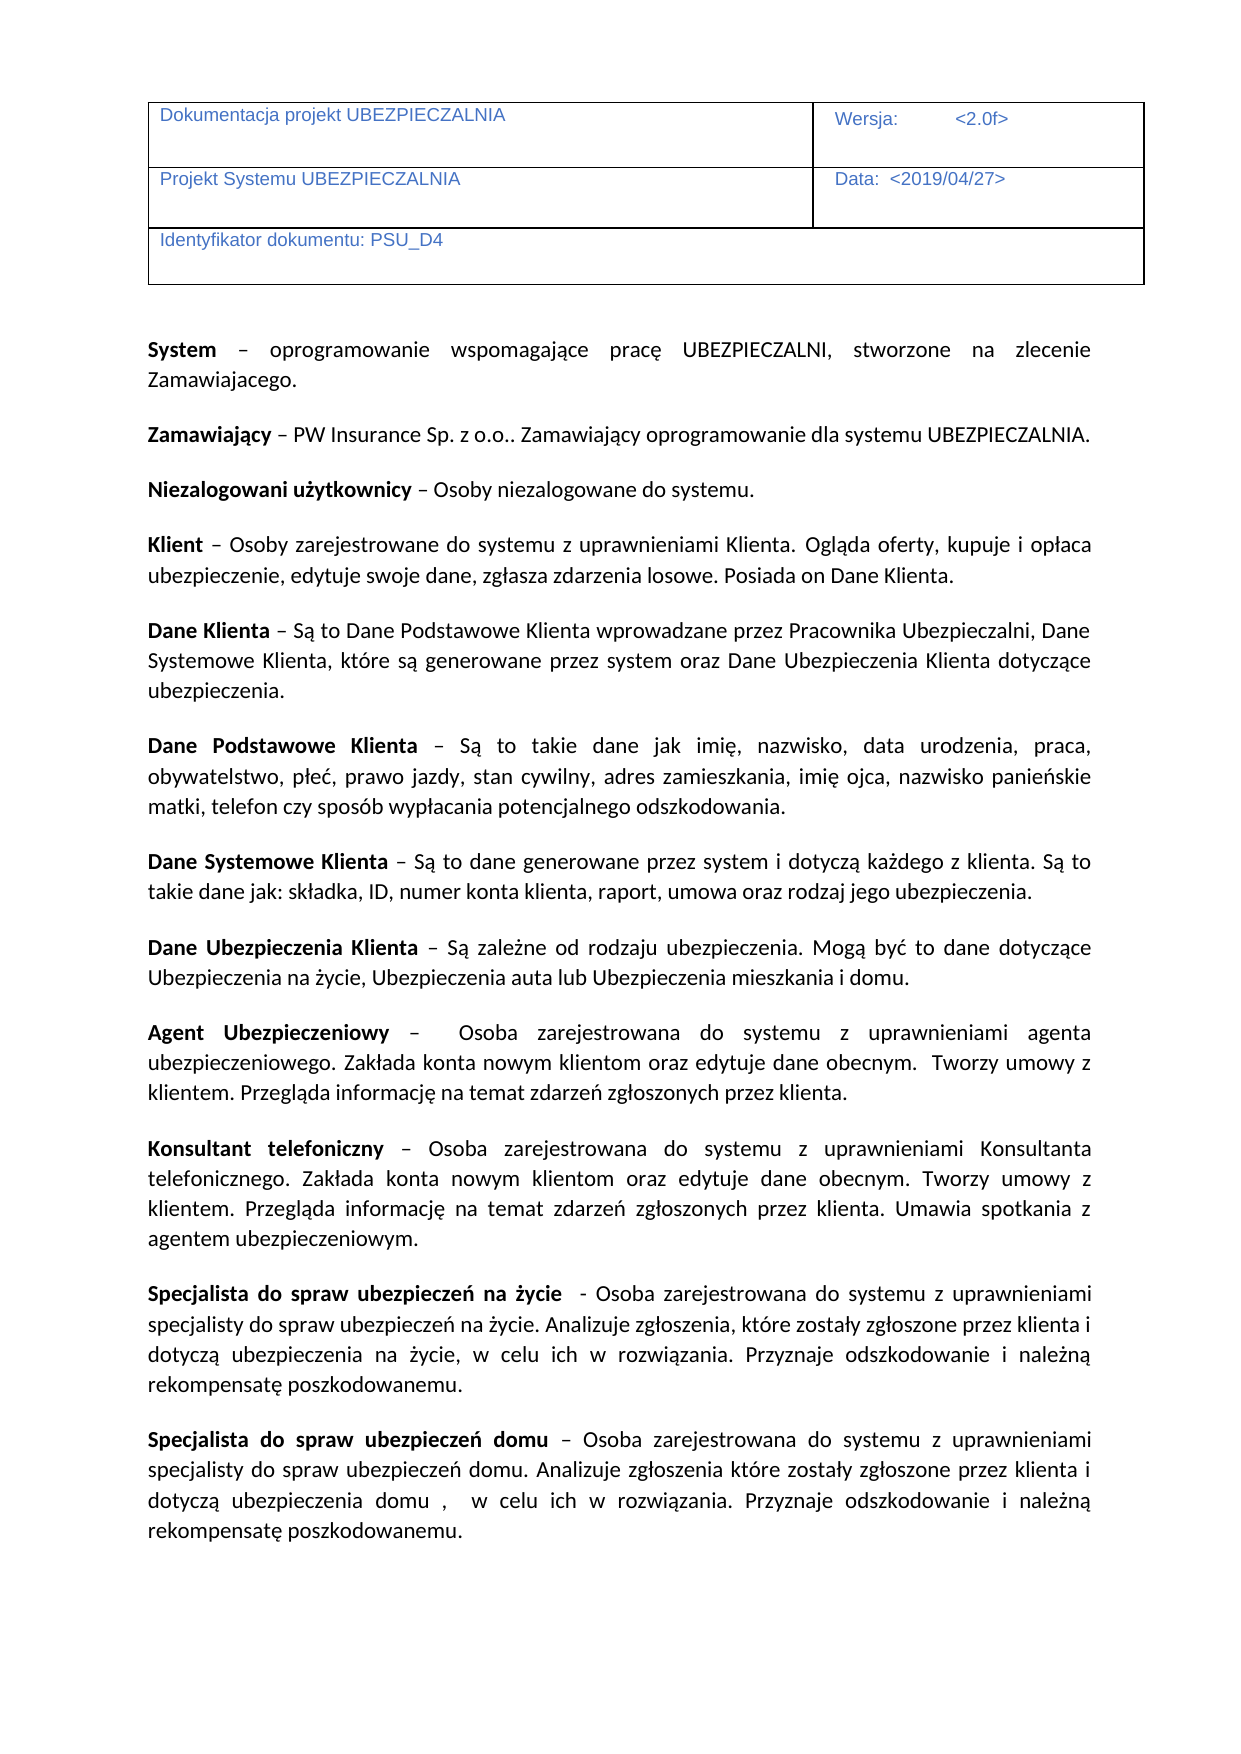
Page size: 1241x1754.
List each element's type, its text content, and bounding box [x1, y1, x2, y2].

text Agent Ubezpieczeniowy – Osoba zarejestrowana do systemu z uprawnieniami agenta ubezpieczeniowego. Zakłada konta nowym klientom oraz edytuje dane obecnym. Tworzy umowy z klientem. Przegląda informację na temat zdarzeń zgłoszonych przez klienta. [148, 1018, 1093, 1107]
text System – oprogramowanie wspomagające pracę UBEZPIECZALNI, stworzone na zlecenie Zamawiajacego. [148, 335, 1093, 393]
text Dane Podstawowe Klienta – Są to takie dane jak imię, nazwisko, data urodzenia, praca, obywatelstwo, płeć, prawo jazdy, stan cywilny, adres zamieszkania, imię ojca, nazwisko panieńskie matki, telefon czy sposób wypłacania potencjalnego odszkodowania. [148, 732, 1093, 820]
text Konsultant telefoniczny – Osoba zarejestrowana do systemu z uprawnieniami Konsultanta telefonicznego. Zakłada konta nowym klientom oraz edytuje dane obecnym. Tworzy umowy z klientem. Przegląda informację na temat zdarzeń zgłoszonych przez klienta. Umawia spotkania z agentem ubezpieczeniowym. [148, 1134, 1093, 1252]
text Klient – Osoby zarejestrowane do systemu z uprawnieniami Klienta. Ogląda oferty, kupuje i opłaca ubezpieczenie, edytuje swoje dane, zgłasza zdarzenia losowe. Posiada on Dane Klienta. [148, 531, 1093, 589]
text Niezalogowani użytkownicy – Osoby niezalogowane do systemu. [148, 475, 1093, 503]
text Specjalista do spraw ubezpieczeń na życie - Osoba zarejestrowana do systemu z uprawnieniami specjalisty do spraw ubezpieczeń na życie. Analizuje zgłoszenia, które zostały zgłoszone przez klienta i dotyczą ubezpieczenia na życie, w celu ich w rozwiązania. Przyznaje odszkodowanie i należną rekompensatę poszkodowanemu. [148, 1279, 1093, 1398]
text Dane Klienta – Są to Dane Podstawowe Klienta wprowadzane przez Pracownika Ubezpieczalni, Dane Systemowe Klienta, które są generowane przez system oraz Dane Ubezpieczenia Klienta dotyczące ubezpieczenia. [148, 616, 1093, 704]
text Dane Ubezpieczenia Klienta – Są zależne od rodzaju ubezpieczenia. Mogą być to dane dotyczące Ubezpieczenia na życie, Ubezpieczenia auta lub Ubezpieczenia mieszkania i domu. [148, 933, 1093, 991]
text Specjalista do spraw ubezpieczeń domu – Osoba zarejestrowana do systemu z uprawnieniami specjalisty do spraw ubezpieczeń domu. Analizuje zgłoszenia które zostały zgłoszone przez klienta i dotyczą ubezpieczenia domu , w celu ich w rozwiązania. Przyznaje odszkodowanie i należną rekompensatę poszkodowanemu. [148, 1425, 1093, 1544]
text Zamawiający – PW Insurance Sp. z o.o.. Zamawiający oprogramowanie dla systemu UBEZPIECZALNIA. [148, 420, 1093, 448]
text Dane Systemowe Klienta – Są to dane generowane przez system i dotyczą każdego z klienta. Są to takie dane jak: składka, ID, numer konta klienta, raport, umowa oraz rodzaj jego ubezpieczenia. [148, 847, 1093, 906]
